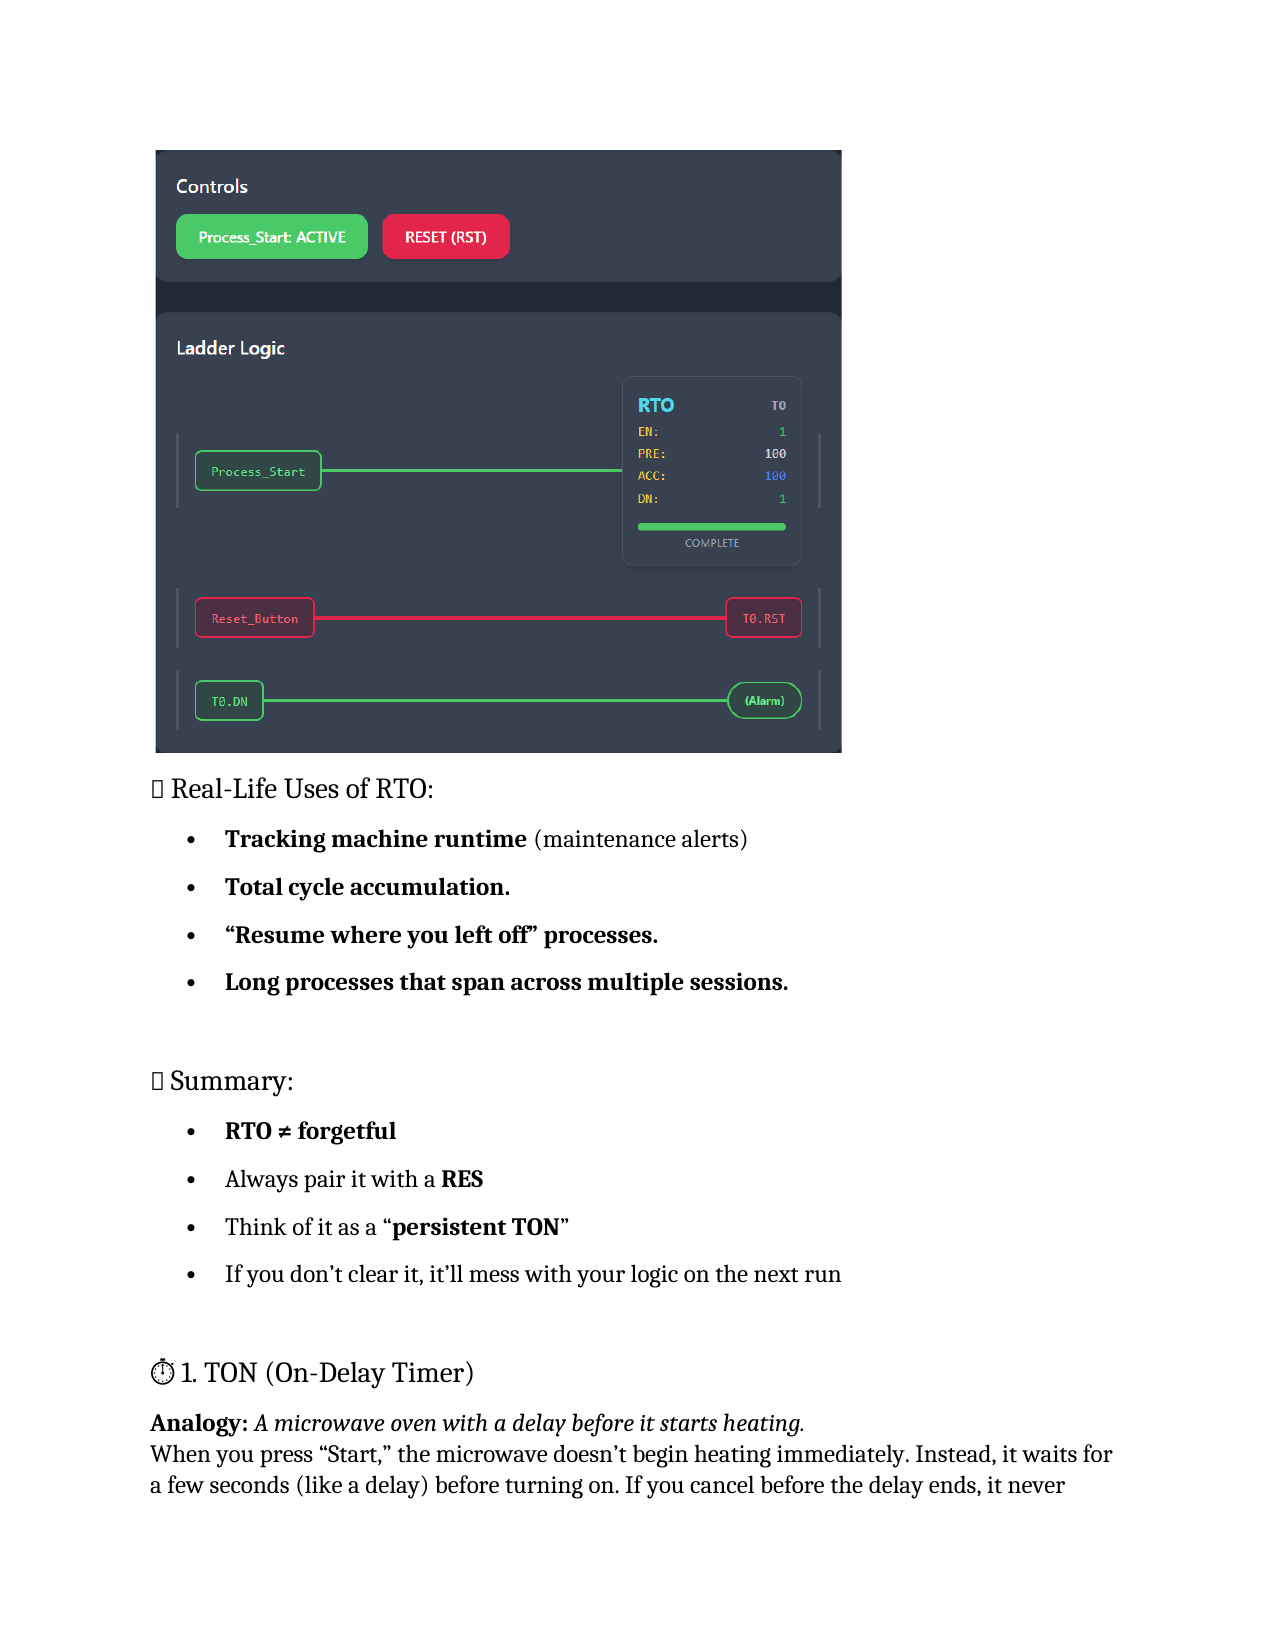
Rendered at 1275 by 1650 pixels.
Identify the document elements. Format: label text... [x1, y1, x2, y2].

list Total cycle accumulation. [187, 873, 1125, 902]
picture [155, 150, 842, 753]
list Think of it as a “persistent TON” [187, 1213, 1125, 1241]
text 🧠 Real-Life Uses of RTO: [150, 772, 1125, 806]
list “Resume where you left off” processes. [187, 921, 1125, 949]
list If you don’t clear it, it’ll mess with your logic on the next run [187, 1260, 1125, 1289]
list Long processes that span across multiple sessions. [187, 968, 1125, 997]
list Tracking machine runtime (maintenance alerts) [187, 825, 1125, 854]
list RTO ≠ forgetful [187, 1117, 1125, 1146]
list Always pair it with a RES [187, 1165, 1125, 1194]
text ⏱️ 1. TON (On-Delay Timer) [150, 1356, 1125, 1389]
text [150, 1408, 1125, 1499]
text 🔄 Summary: [150, 1064, 1125, 1098]
